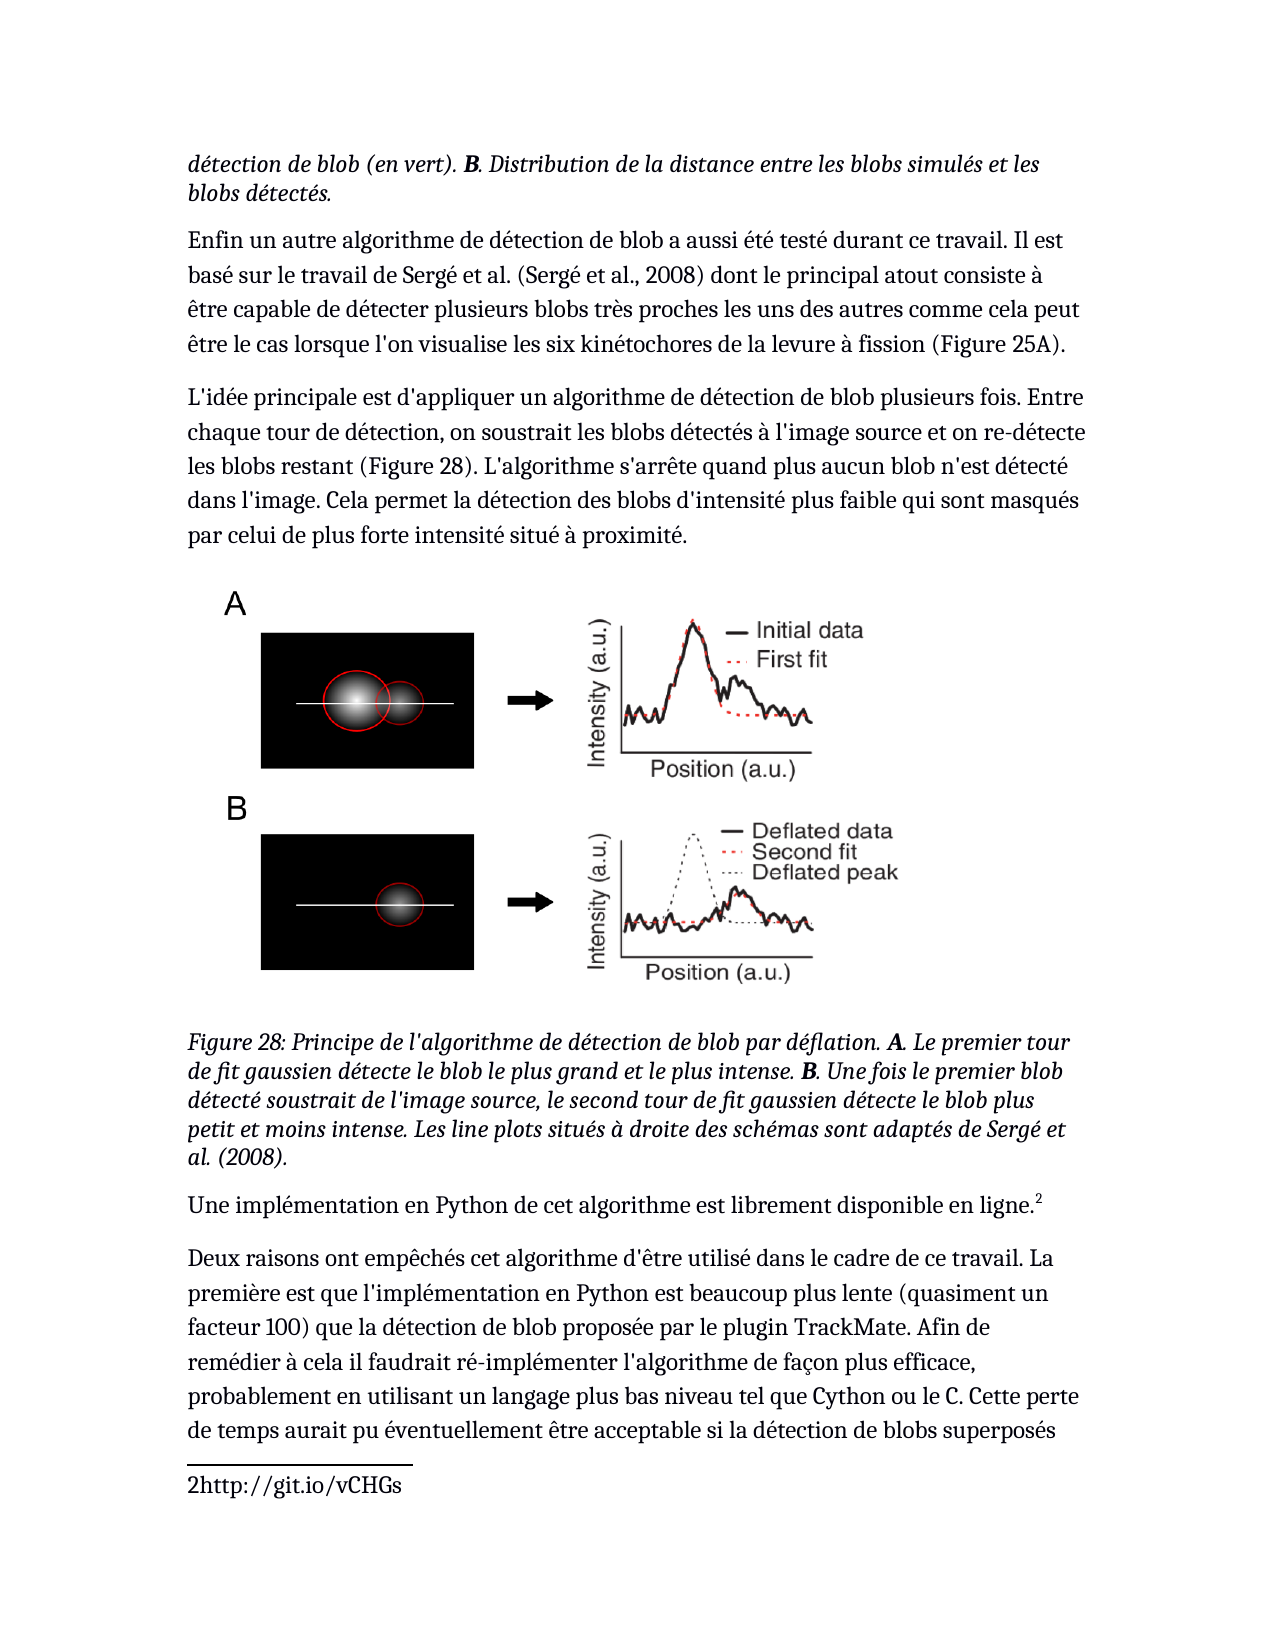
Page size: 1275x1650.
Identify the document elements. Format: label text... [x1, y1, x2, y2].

picture [206, 574, 923, 1008]
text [187, 150, 1087, 207]
text L'idée principale est d'appliquer un algorithme de détection de blob plusieurs fois. Entre chaque tour de détection, on soustrait les blobs détectés à l'image source et on re-détecte les blobs restant (Figure 28). L'algorithme s'arrête quand plus aucun blob n'est détecté dans l'image. Cela permet la détection des blobs d'intensité plus faible qui sont masqués par celui de plus forte intensité situé à proximité. [187, 383, 1087, 549]
text Figure 28: Principe de l'algorithme de détection de blob par déflation. A. Le premier tour de fit gaussien détecte le blob le plus grand et le plus intense. B. Une fois le premier blob détecté soustrait de l'image source, le second tour de fit gaussien détecte le blob plus petit et moins intense. Les line plots situés à droite des schémas sont adaptés de Sergé et al. (2008). [187, 1028, 1087, 1172]
text Une implémentation en Python de cet algorithme est librement disponible en ligne. [187, 1191, 1087, 1219]
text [187, 1244, 1087, 1445]
text Enfin un autre algorithme de détection de blob a aussi été testé durant ce travail. Il est basé sur le travail de Sergé et al. (Sergé et al., 2008) dont le principal atout consiste à être capable de détecter plusieurs blobs très proches les uns des autres comme cela peut être le cas lorsque l'on visualise les six kinétochores de la levure à fission (Figure 25A). [187, 226, 1087, 358]
